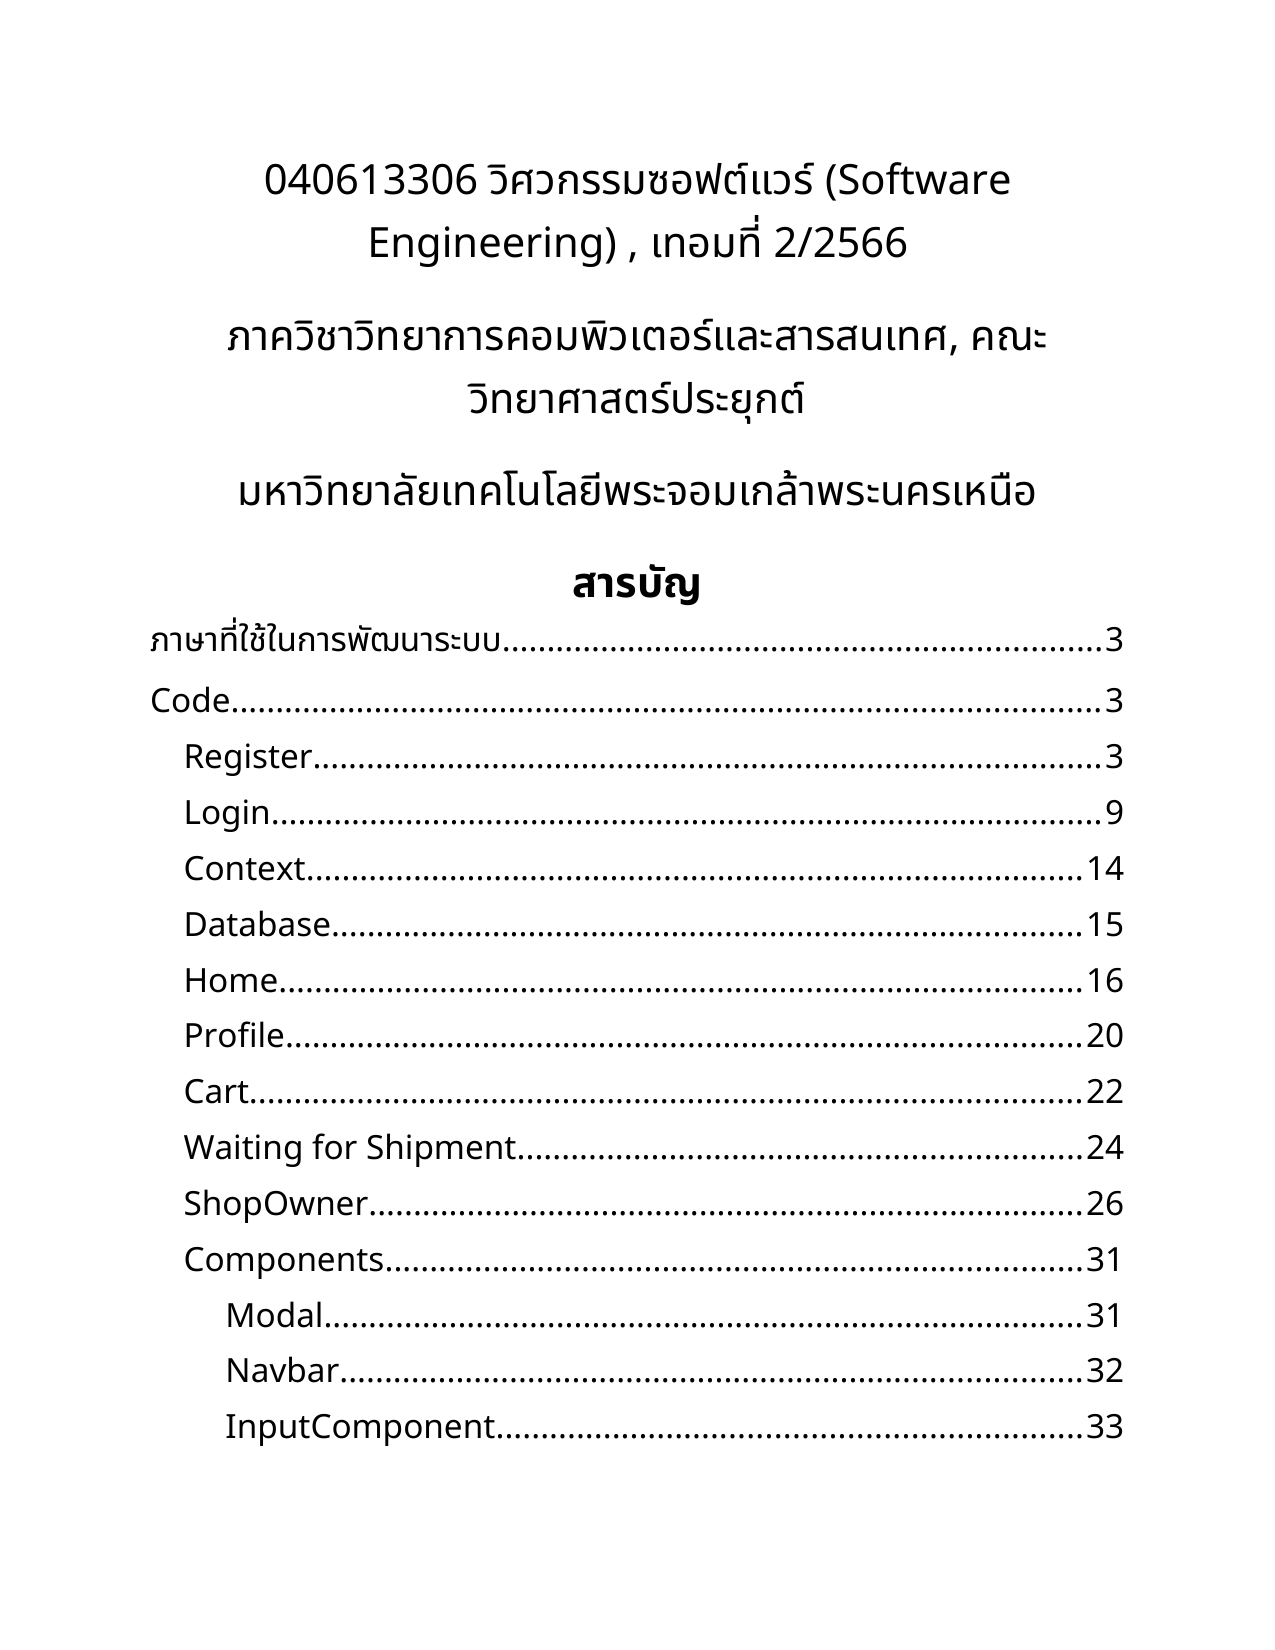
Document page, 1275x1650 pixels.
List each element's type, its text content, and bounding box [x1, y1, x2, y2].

text Profile 20 [183, 1012, 1125, 1058]
text Navbar 32 [217, 1347, 1125, 1393]
text ภาษาที่ใช้ในการพัฒนาระบบ 3 [150, 616, 1125, 667]
text ภาควิชาวิทยาการคอมพิวเตอร์และสารสนเทศ, คณะวิทยาศาสตร์ประยุกต์ [150, 306, 1125, 432]
text Waiting for Shipment 24 [183, 1124, 1125, 1169]
text Login 9 [183, 789, 1125, 834]
text Register 3 [183, 733, 1125, 778]
text Home 16 [183, 956, 1125, 1002]
text Context 14 [183, 845, 1125, 890]
text Cart 22 [183, 1068, 1125, 1113]
text Code 3 [150, 677, 1125, 723]
text มหาวิทยาลัยเทคโนโลยีพระจอมเกล้าพระนครเหนือ [150, 461, 1125, 524]
text Components 31 [183, 1236, 1125, 1281]
text 040613306 วิศวกรรมซอฟต์แวร์ (Software Engineering) , เทอมที่ 2/2566 [150, 150, 1125, 277]
text InputComponent 33 [217, 1403, 1125, 1448]
text ShopOwner 26 [183, 1180, 1125, 1225]
text สารบัญ [150, 553, 1125, 616]
text Modal 31 [217, 1291, 1125, 1337]
text Database 15 [183, 901, 1125, 946]
